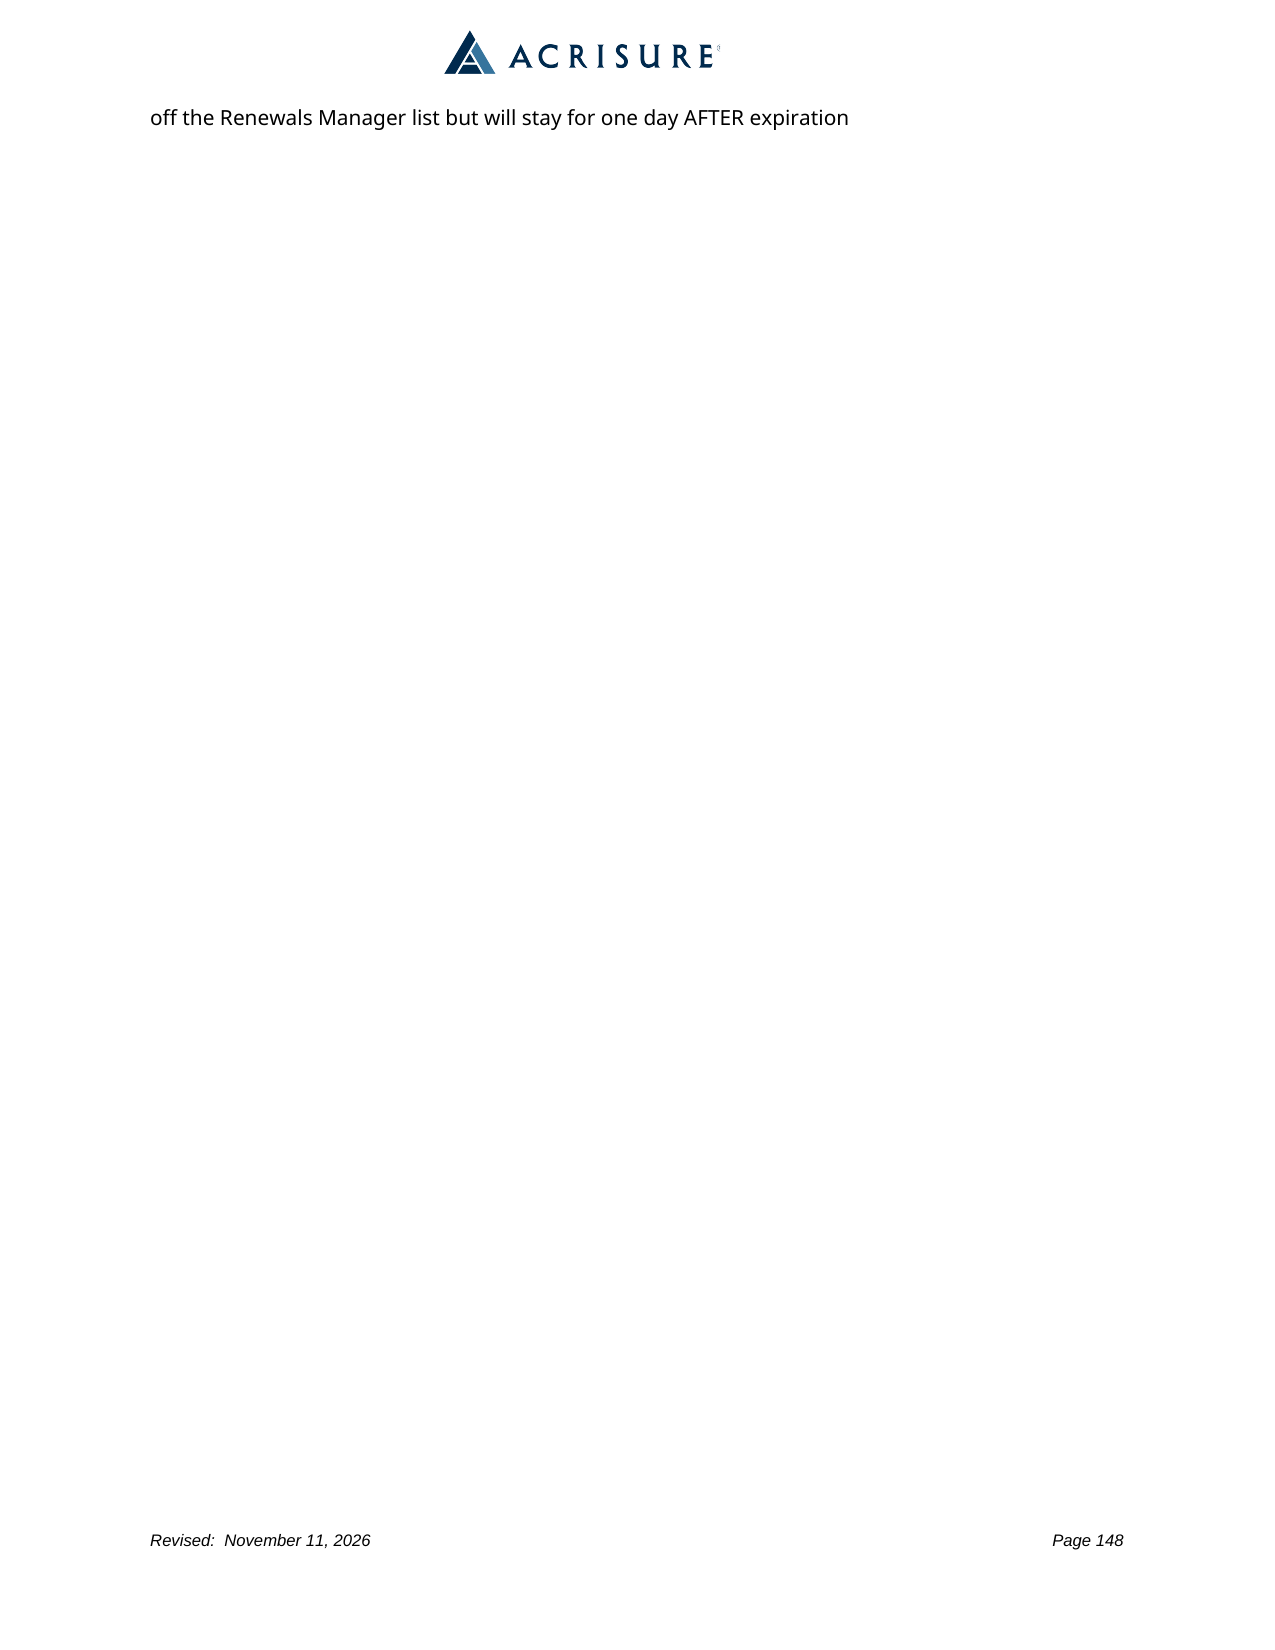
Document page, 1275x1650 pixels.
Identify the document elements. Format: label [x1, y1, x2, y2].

picture [442, 23, 721, 80]
list [112, 103, 1200, 132]
